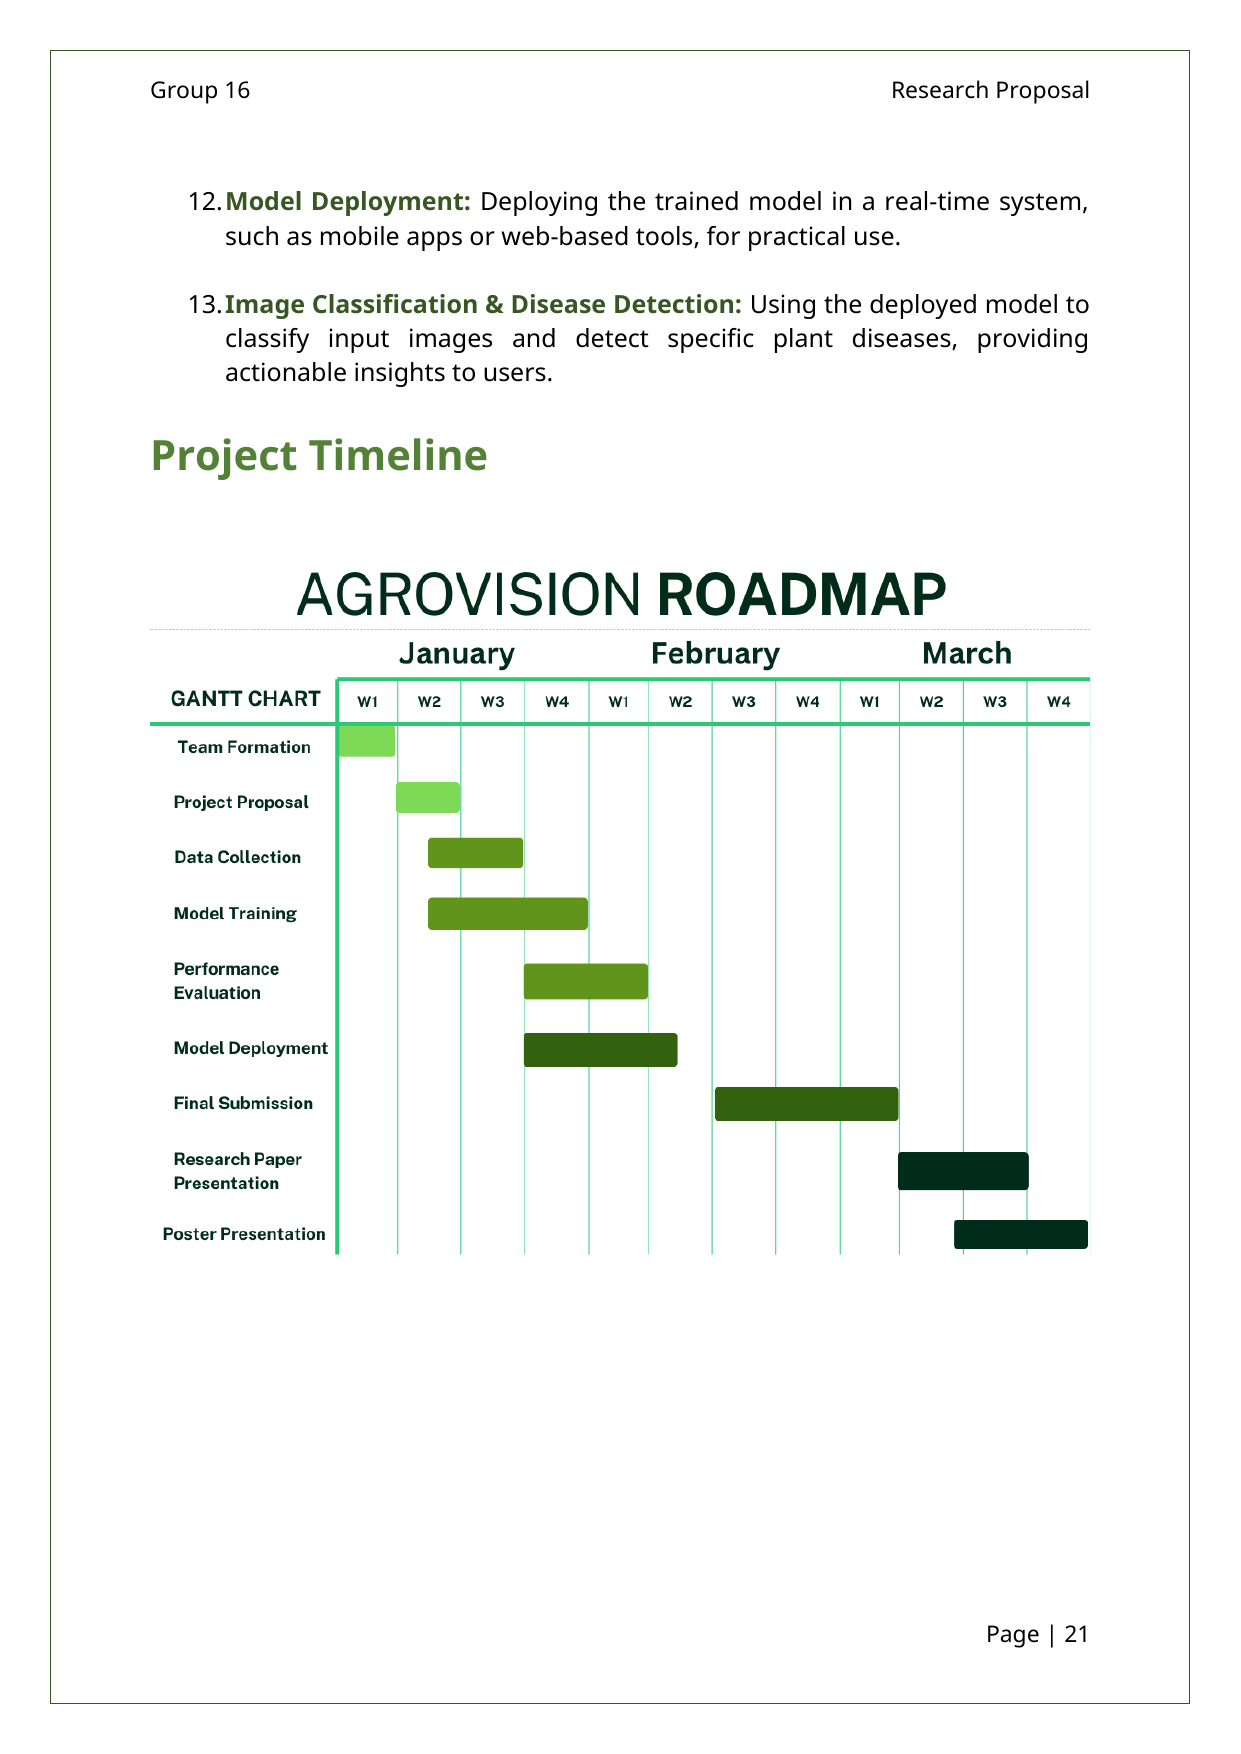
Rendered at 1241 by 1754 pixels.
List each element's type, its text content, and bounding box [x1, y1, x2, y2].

list Image Classification & Disease Detection: Using the deployed model to classify input images and detect specific plant diseases, providing actionable insights to users. [187, 286, 1090, 388]
text Project Timeline [150, 426, 1090, 483]
list Model Deployment: Deploying the trained model in a real-time system, such as mobile apps or web-based tools, for practical use. [187, 184, 1090, 252]
picture [150, 548, 1091, 1255]
